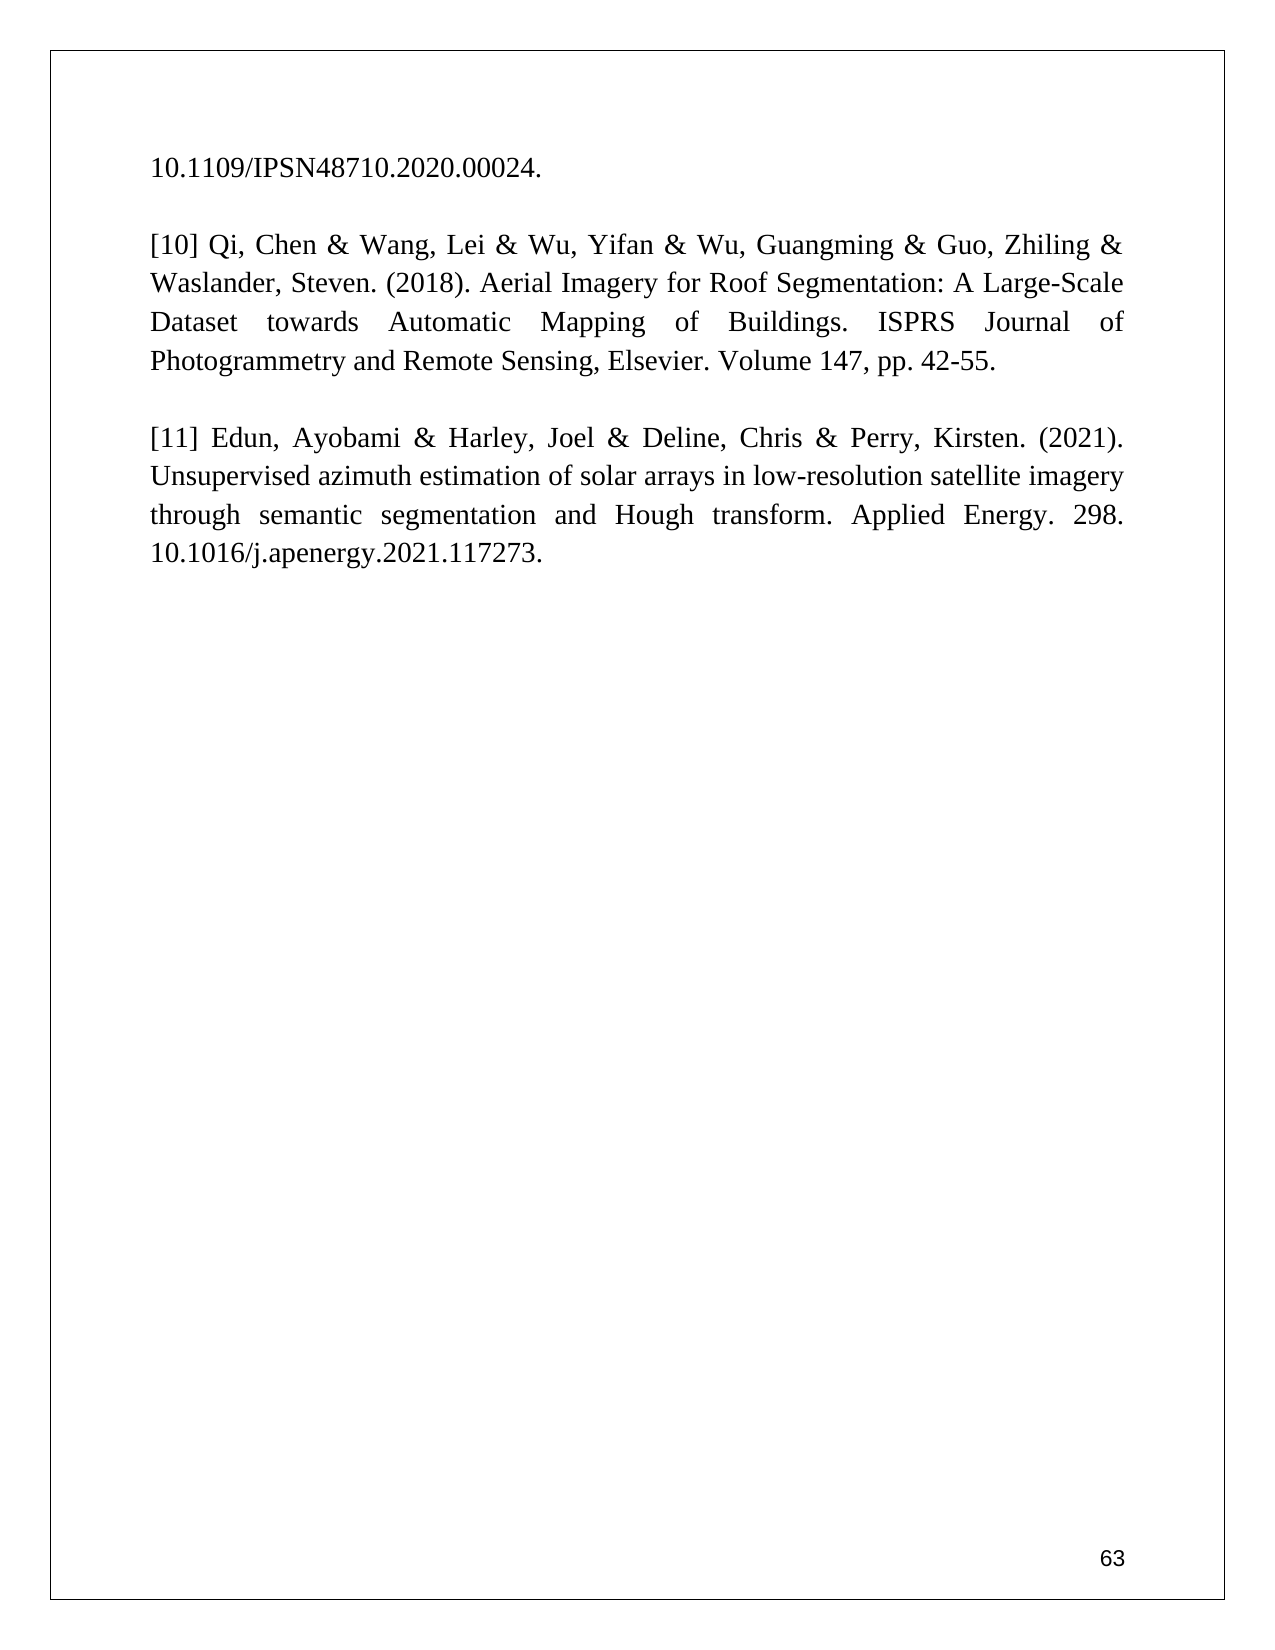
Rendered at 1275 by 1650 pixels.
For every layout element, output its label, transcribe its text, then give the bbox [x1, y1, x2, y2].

text [10] Qi, Chen & Wang, Lei & Wu, Yifan & Wu, Guangming & Guo, Zhiling & Waslander, Steven. (2018). Aerial Imagery for Roof Segmentation: A Large-Scale Dataset towards Automatic Mapping of Buildings. ISPRS Journal of Photogrammetry and Remote Sensing, Elsevier. Volume 147, pp. 42-55. [150, 227, 1125, 376]
text [11] Edun, Ayobami & Harley, Joel & Deline, Chris & Perry, Kirsten. (2021). Unsupervised azimuth estimation of solar arrays in low-resolution satellite imagery through semantic segmentation and Hough transform. Applied Energy. 298. 10.1016/j.apenergy.2021.117273. [150, 420, 1125, 569]
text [150, 150, 1125, 183]
